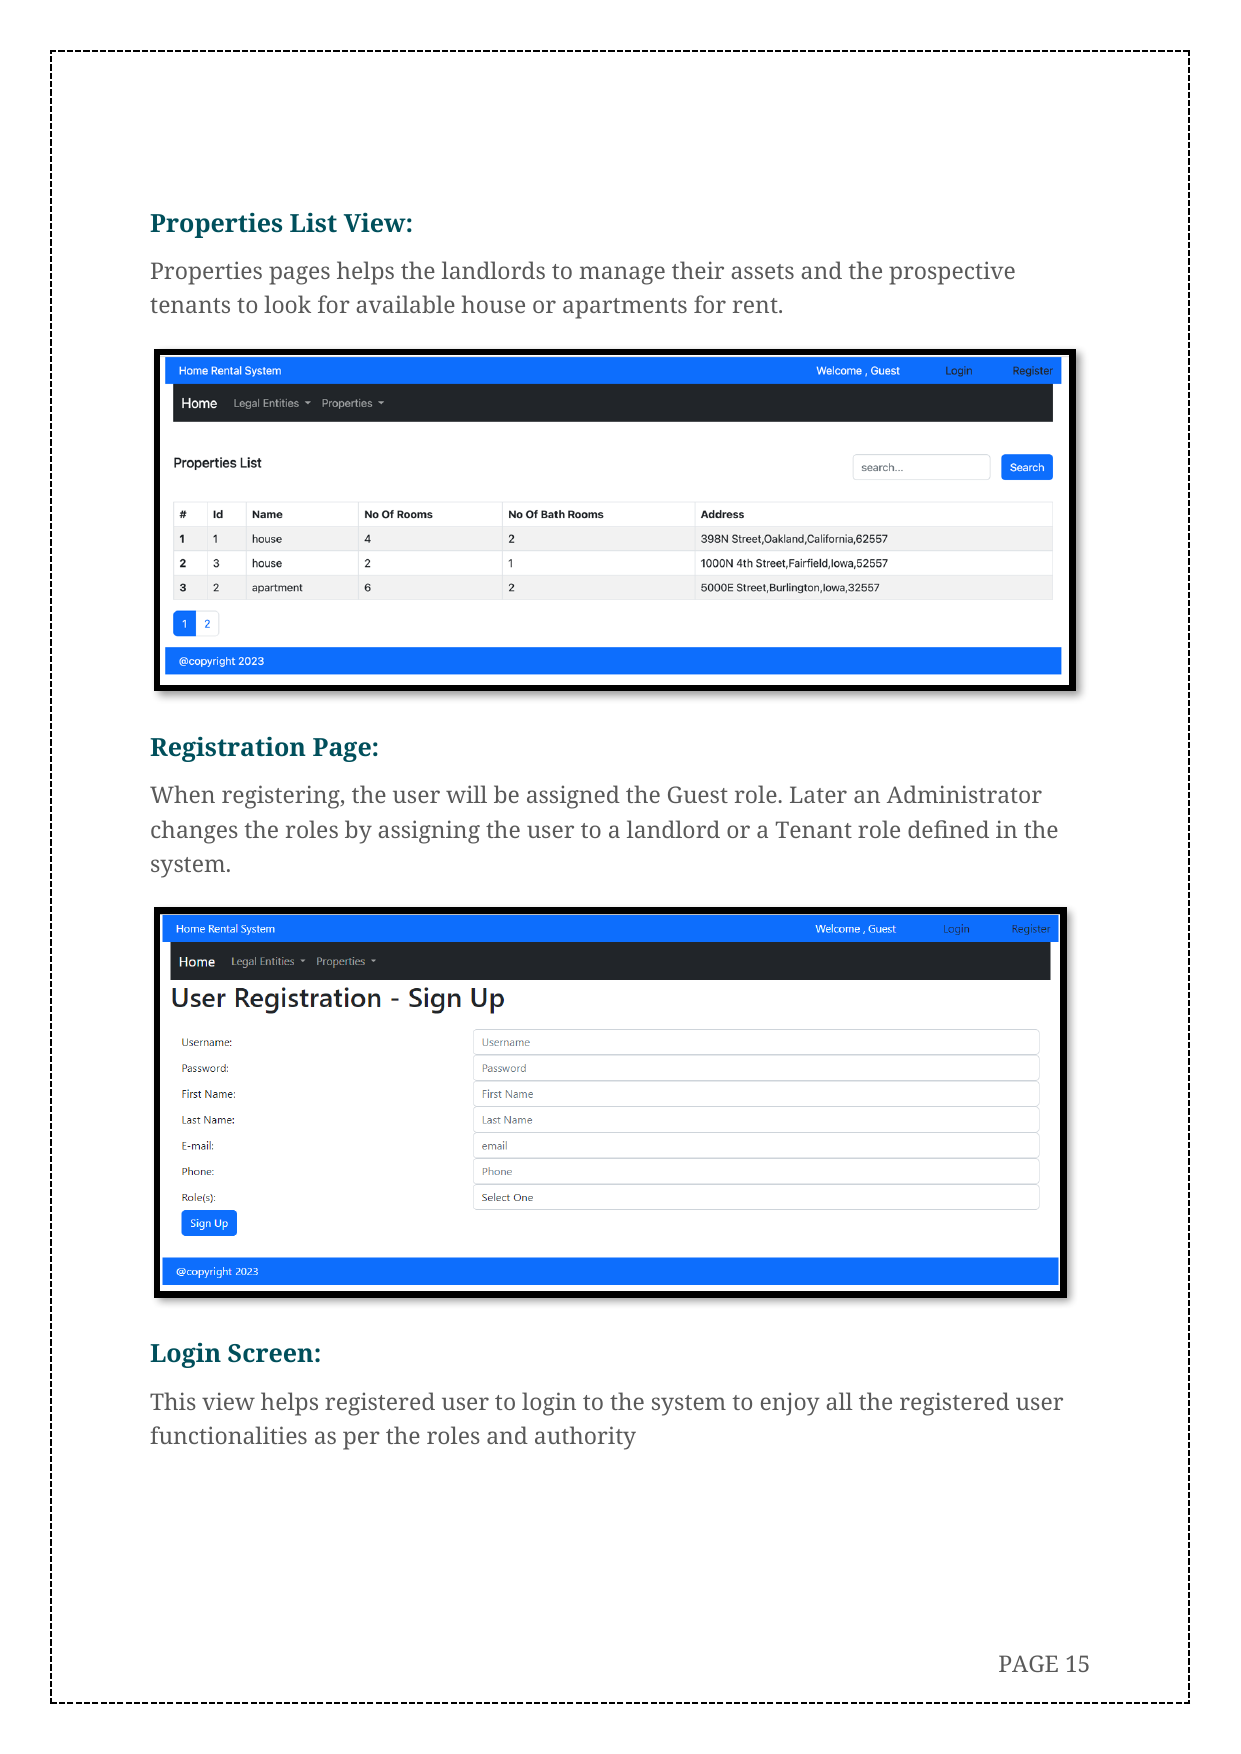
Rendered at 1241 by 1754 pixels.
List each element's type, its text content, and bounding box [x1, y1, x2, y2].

text This view helps registered user to login to the system to enjoy all the registered user functionalities as per the roles and authority [150, 1385, 1090, 1451]
picture [160, 914, 1060, 1291]
subtitle Login Screen: [150, 1336, 1090, 1369]
list When registering, the user will be assigned the Guest role. Later an Administrator changes the roles by assigning the user to a landlord or a Tenant role defined in the system. [150, 779, 1090, 879]
text Properties pages helps the landlords to manage their assets and the prospective tenants to look for available house or apartments for rent. [150, 255, 1090, 321]
picture [160, 355, 1069, 685]
subtitle Properties List View: [150, 205, 1090, 239]
subtitle Registration Page: [150, 729, 1090, 763]
